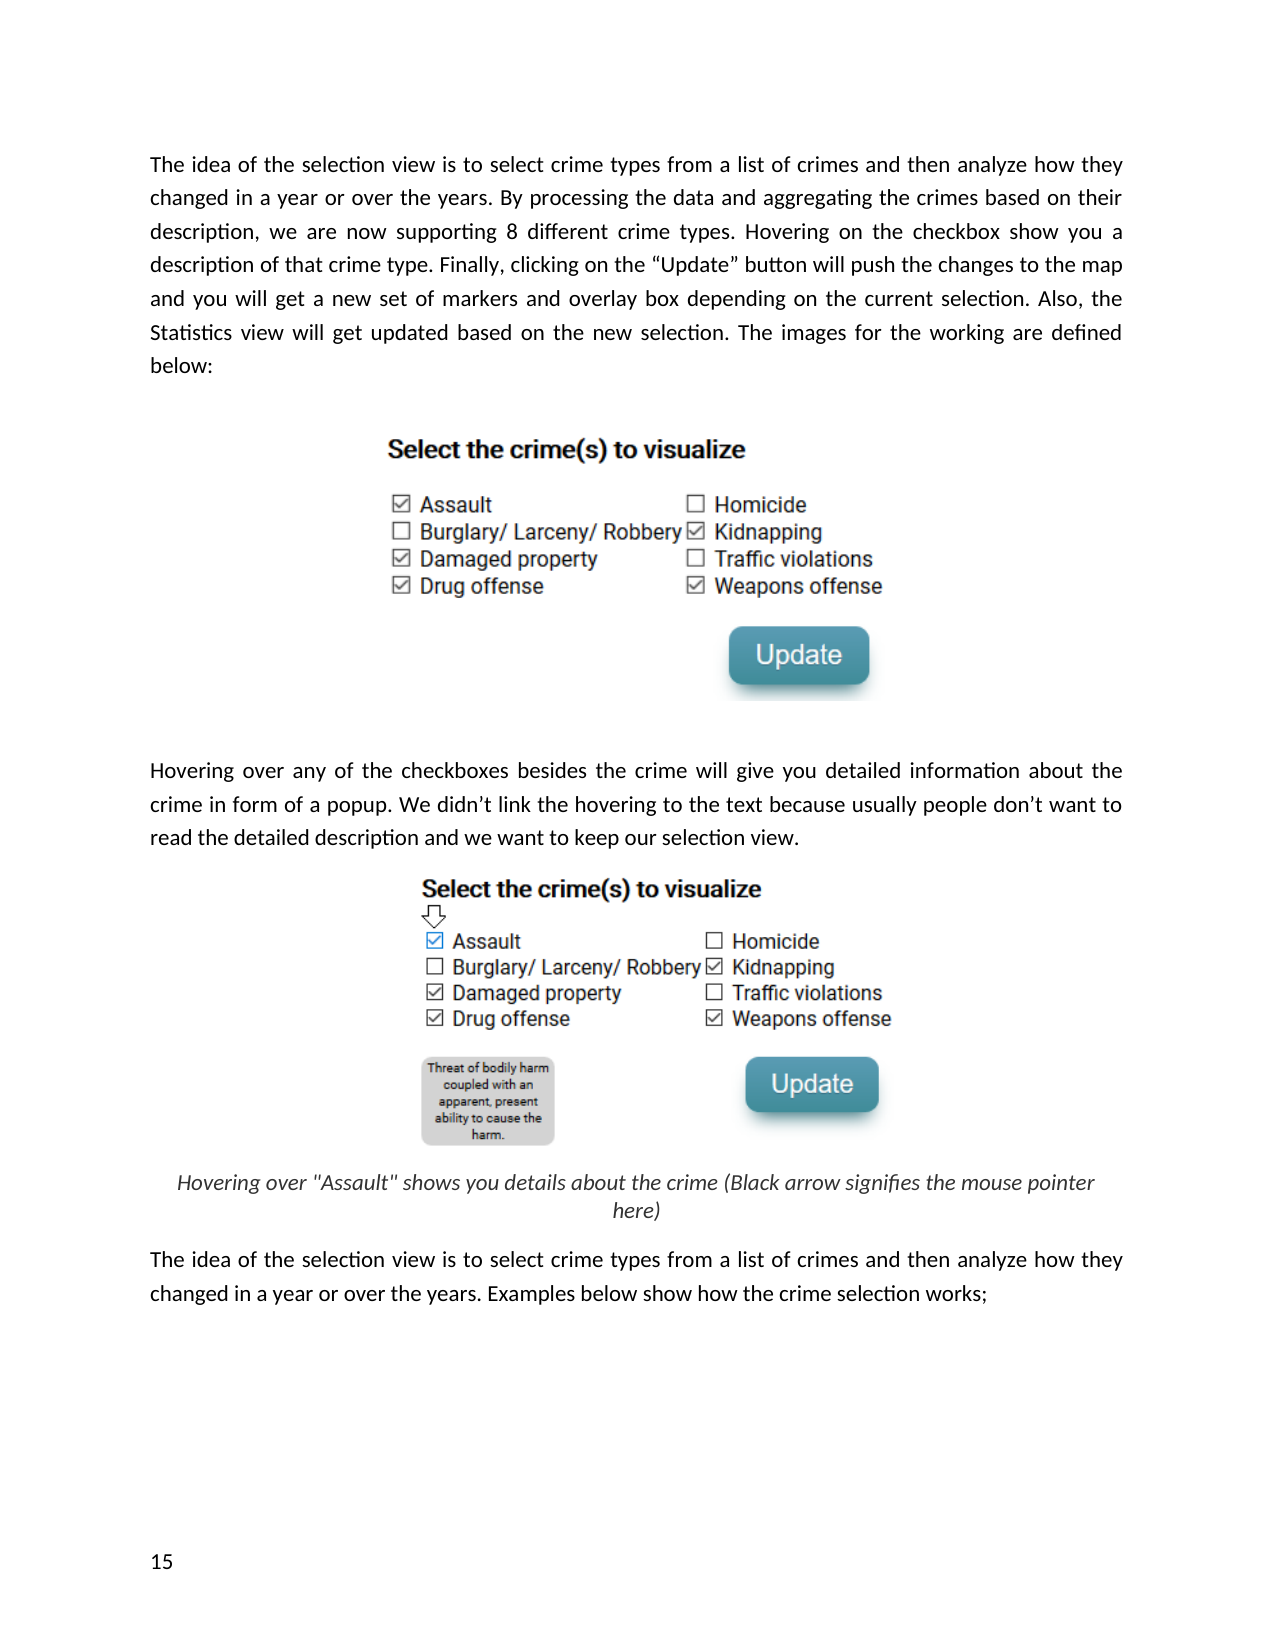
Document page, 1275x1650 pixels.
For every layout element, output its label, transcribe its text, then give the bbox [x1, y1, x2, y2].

picture [370, 435, 905, 701]
text The idea of the selection view is to select crime types from a list of crimes and then analyze how they changed in a year or over the years. Examples below show how the crime selection works; [150, 1245, 1125, 1307]
text Hovering over "Assault" shows you details about the crime (Black arrow signifies the mouse pointer here) [150, 1168, 1125, 1224]
picture [401, 873, 911, 1147]
text The idea of the selection view is to select crime types from a list of crimes and then analyze how they changed in a year or over the years. By processing the data and aggregating the crimes based on their description, we are now supporting 8 different crime types. Hovering on the checkbox show you a description of that crime type. Finally, clicking on the “Update” button will push the changes to the map and you will get a new set of markers and overlay box depending on the current selection. Also, the Statistics view will get updated based on the new selection. The images for the working are defined below: [150, 150, 1125, 413]
text Hovering over any of the checkboxes besides the crime will give you detailed information about the crime in form of a popup. We didn’t link the hovering to the text because usually people don’t want to read the detailed description and we want to keep our selection view. [150, 756, 1125, 851]
